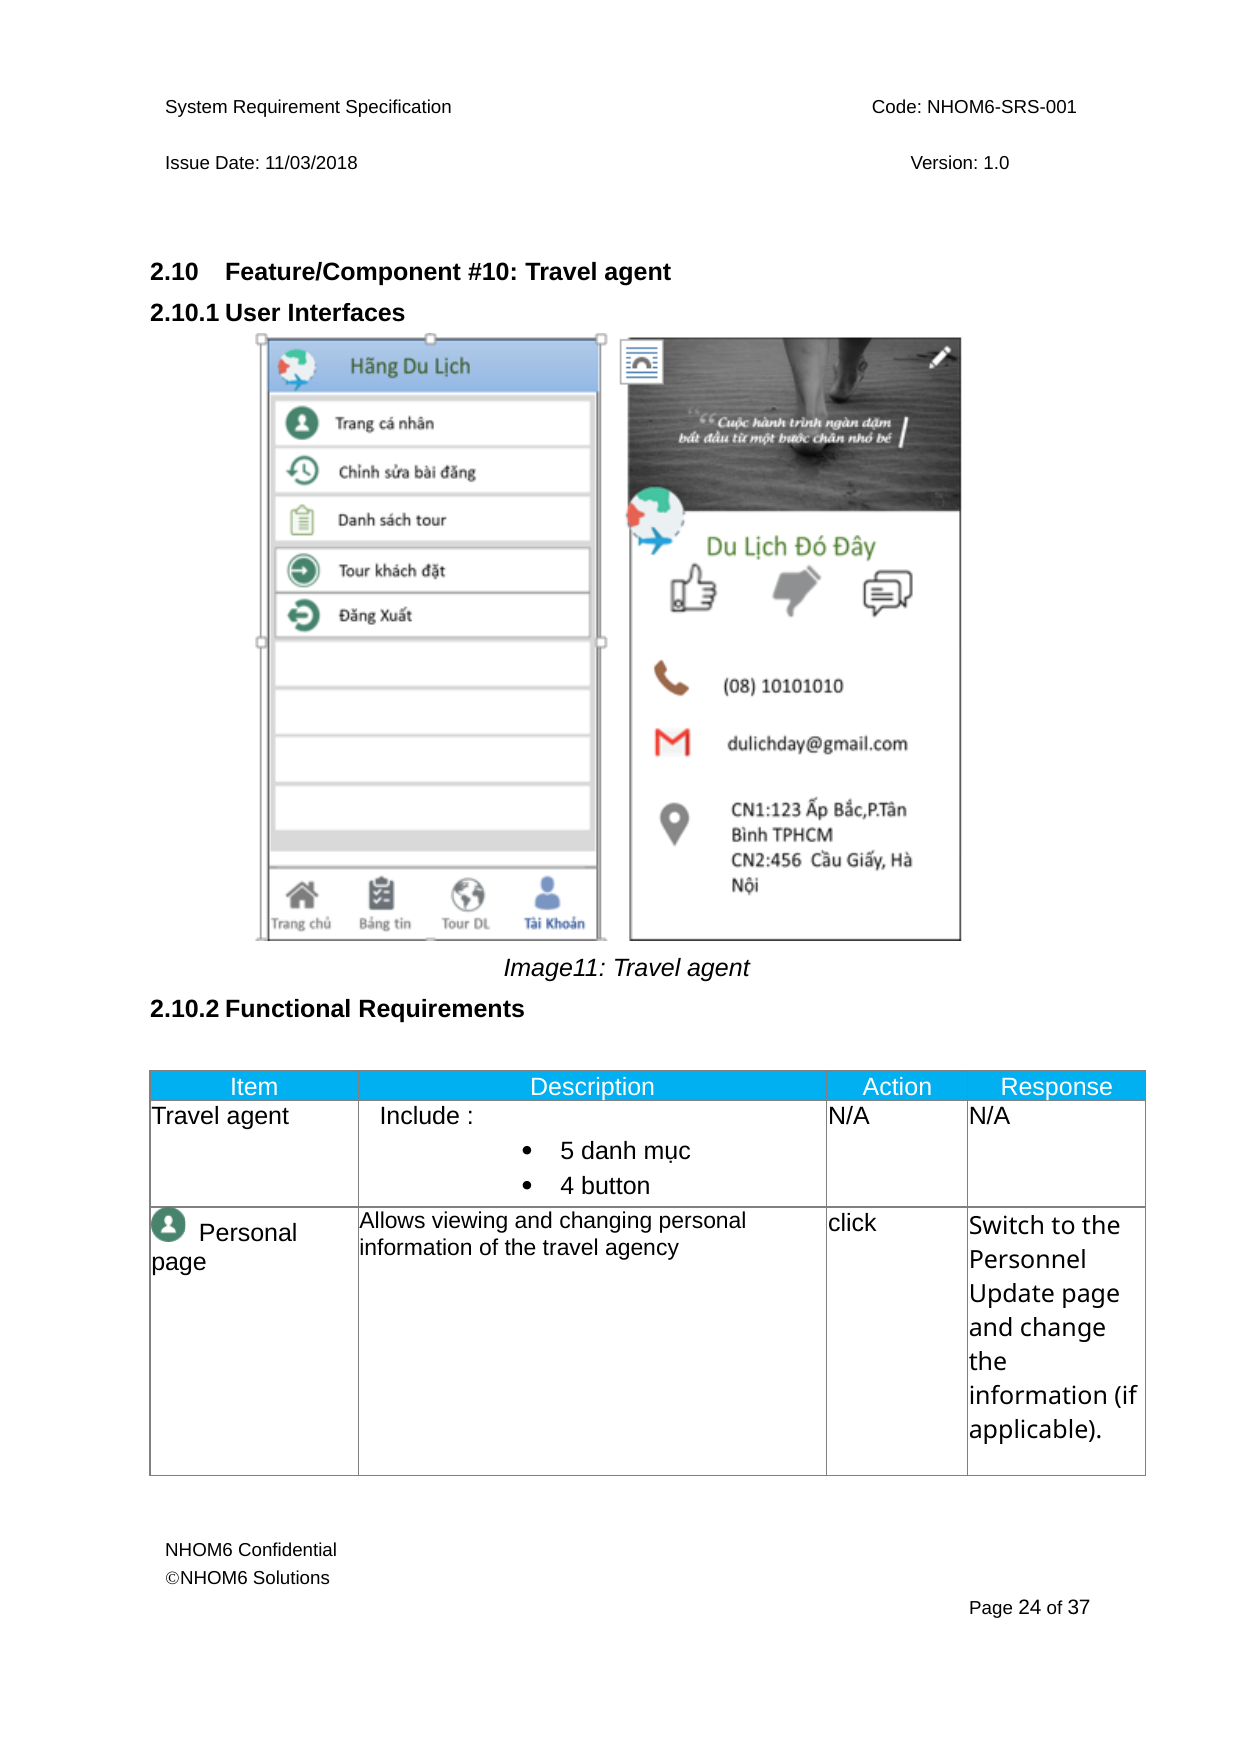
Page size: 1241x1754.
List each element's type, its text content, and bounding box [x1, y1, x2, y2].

table_cell N/A [968, 1101, 1145, 1206]
table_cell Travel agent [151, 1101, 358, 1206]
table_cell click [827, 1208, 967, 1475]
table_header Action [827, 1071, 967, 1100]
subtitle Feature/Component #10: Travel agent [150, 257, 1090, 286]
table_cell Personal page [151, 1208, 358, 1475]
table_header Response [968, 1071, 1145, 1100]
text Image11: Travel agent [165, 953, 1090, 982]
picture [151, 1207, 186, 1242]
table_header Description [359, 1071, 826, 1100]
subtitle Functional Requirements [150, 994, 1090, 1023]
table_cell Include : 5 danh mục 4 button [359, 1101, 826, 1206]
subtitle User Interfaces [150, 298, 1090, 327]
table_cell Allows viewing and changing personal information of the travel agency [359, 1208, 826, 1475]
table_cell N/A [827, 1101, 967, 1206]
table_header Item [151, 1071, 358, 1100]
picture [254, 333, 1002, 941]
table_cell Switch to the Personnel Update page and change the information (if applicable). [968, 1208, 1145, 1475]
